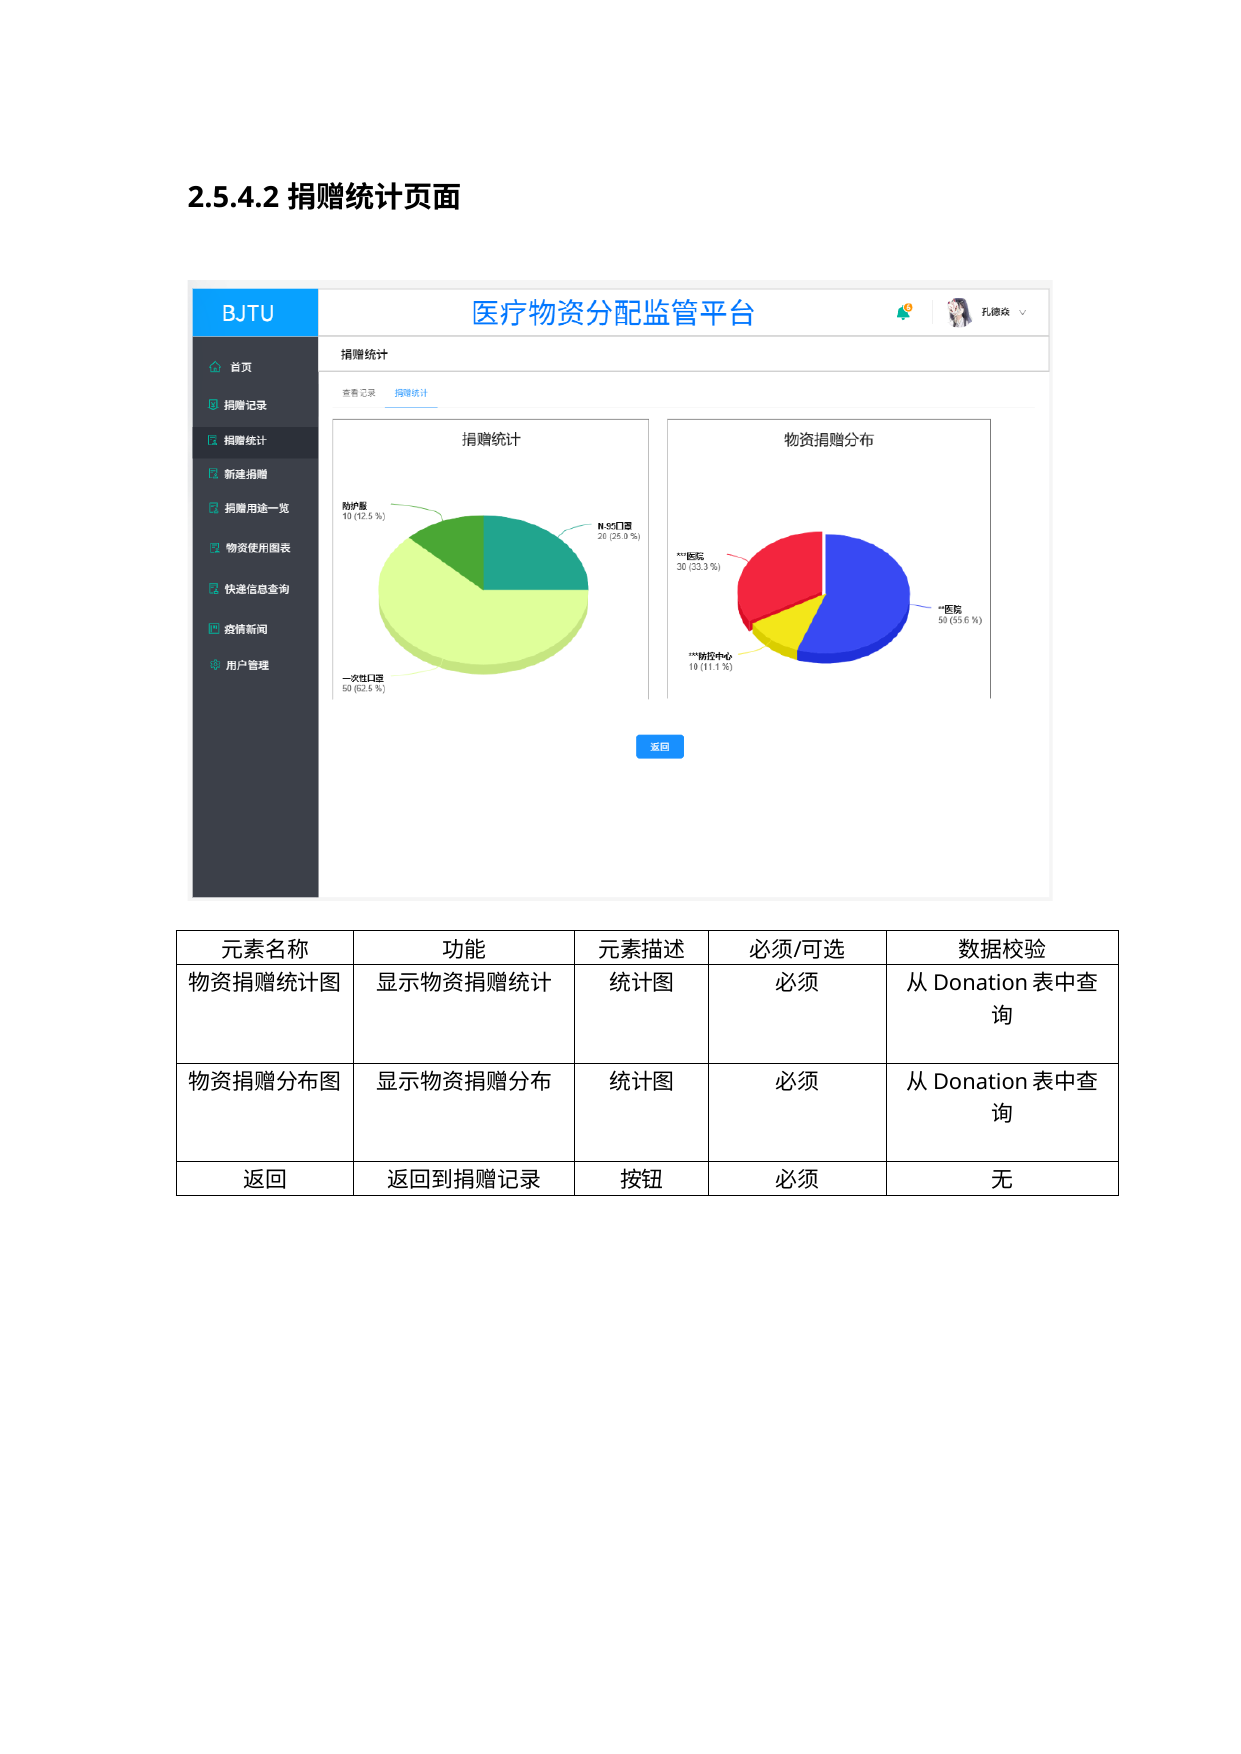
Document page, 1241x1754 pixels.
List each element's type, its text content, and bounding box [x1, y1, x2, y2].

subtitle 捐赠统计页面 [187, 162, 1053, 227]
table_cell 返回 [177, 1162, 353, 1194]
table_cell 按钮 [575, 1162, 708, 1194]
table_cell 物资捐赠分布图 [177, 1064, 353, 1161]
table_cell 必须 [709, 1162, 886, 1194]
table_cell 从Donation表中查询 [887, 965, 1118, 1062]
table_cell 统计图 [575, 965, 708, 1062]
table_cell 必须 [709, 965, 886, 1062]
table_header 元素名称 [177, 931, 353, 964]
picture [187, 280, 1053, 901]
table_cell 物资捐赠统计图 [177, 965, 353, 1062]
table_header 必须/可选 [709, 931, 886, 964]
table_cell 返回到捐赠记录 [354, 1162, 574, 1194]
table_cell 必须 [709, 1064, 886, 1161]
table_cell 无 [887, 1162, 1118, 1194]
table_header 数据校验 [887, 931, 1118, 964]
table_cell 显示物资捐赠统计 [354, 965, 574, 1062]
table_cell 统计图 [575, 1064, 708, 1161]
table_header 功能 [354, 931, 574, 964]
table_cell 显示物资捐赠分布 [354, 1064, 574, 1161]
table_header 元素描述 [575, 931, 708, 964]
table_cell 从Donation表中查询 [887, 1064, 1118, 1161]
